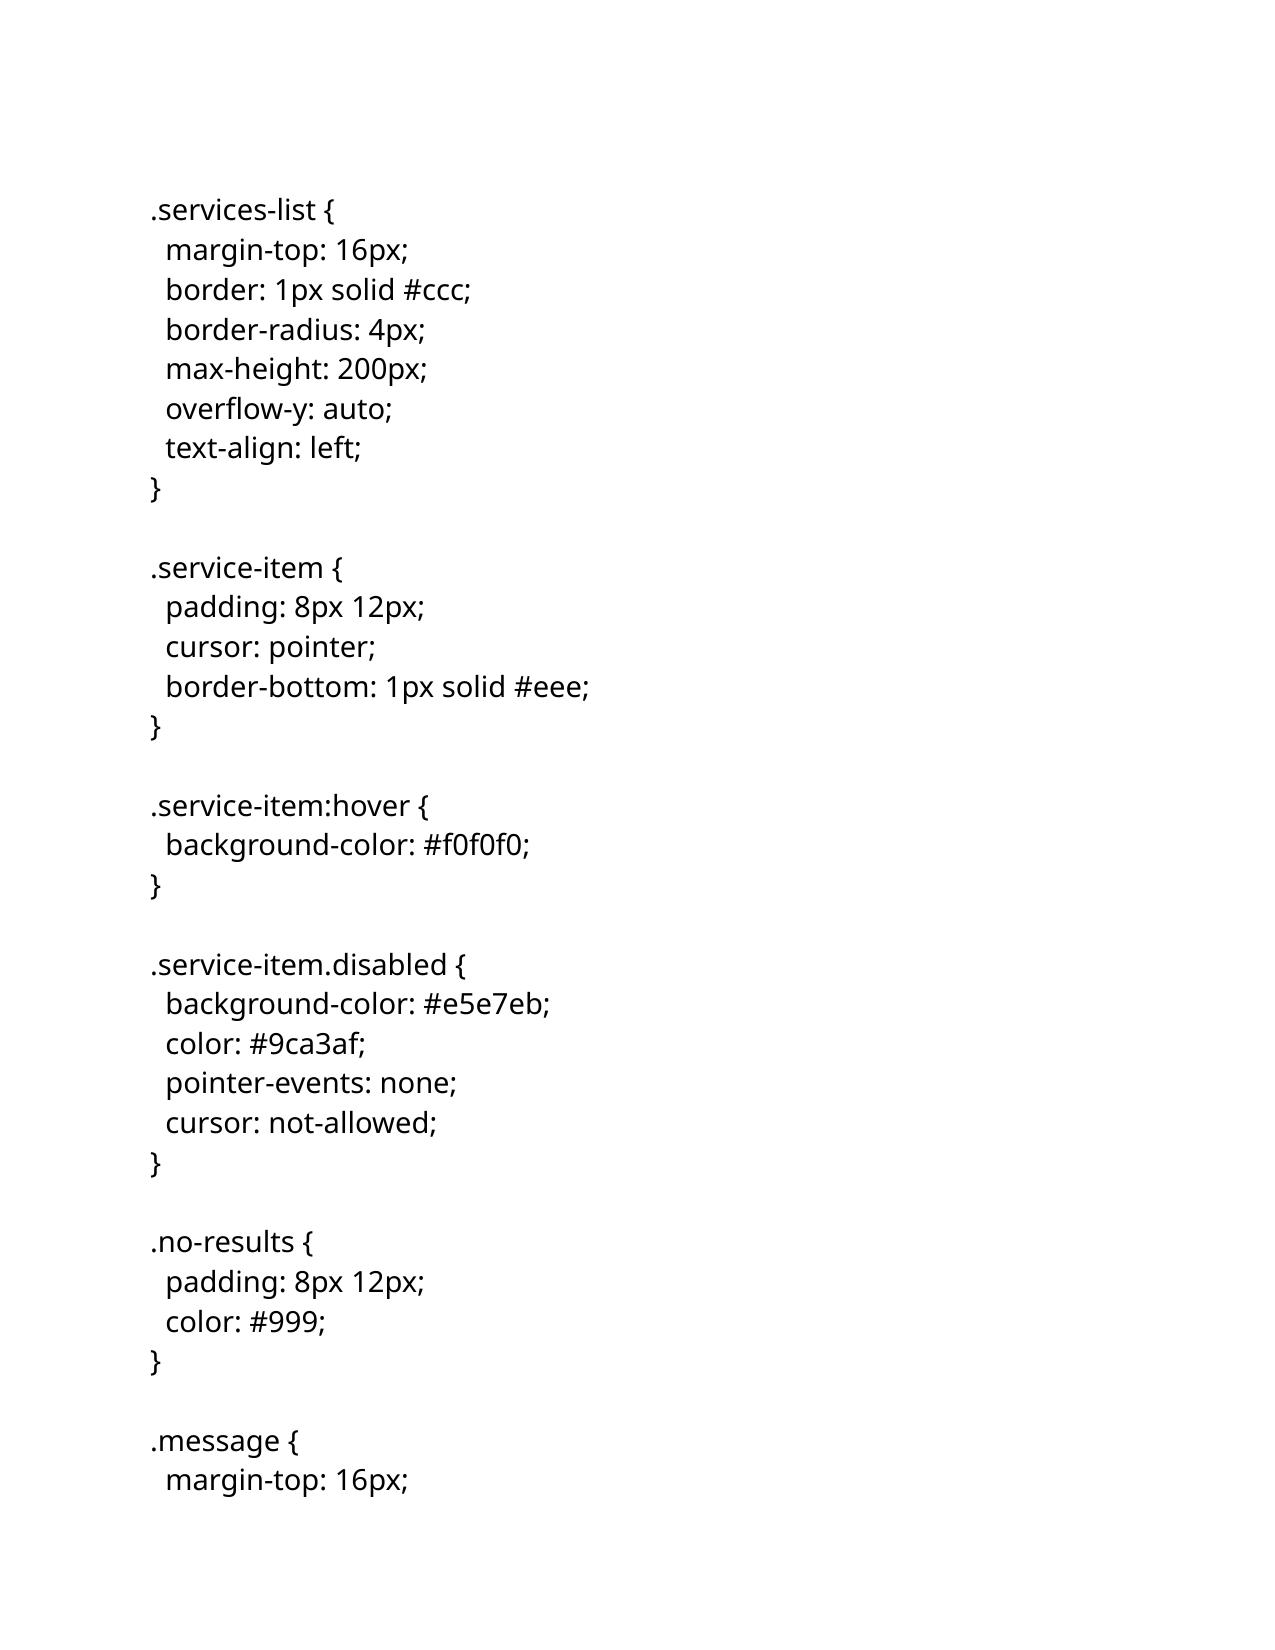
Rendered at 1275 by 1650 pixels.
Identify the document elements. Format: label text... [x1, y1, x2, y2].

text border-bottom: 1px solid #eee; [150, 666, 1125, 706]
text } [150, 1341, 1125, 1380]
text pointer-events: none; [150, 1063, 1125, 1102]
text .service-item { [150, 547, 1125, 587]
text margin-top: 16px; [150, 229, 1125, 269]
text padding: 8px 12px; [150, 1261, 1125, 1301]
text text-align: left; [150, 428, 1125, 467]
text background-color: #f0f0f0; [150, 825, 1125, 864]
text } [150, 706, 1125, 745]
text border: 1px solid #ccc; [150, 269, 1125, 309]
text .no-results { [150, 1222, 1125, 1261]
text } [150, 864, 1125, 904]
text } [150, 1142, 1125, 1182]
text } [150, 467, 1125, 507]
text border-radius: 4px; [150, 309, 1125, 348]
text background-color: #e5e7eb; [150, 983, 1125, 1023]
text color: #999; [150, 1301, 1125, 1341]
text cursor: pointer; [150, 626, 1125, 666]
text .service-item:hover { [150, 785, 1125, 825]
text max-height: 200px; [150, 348, 1125, 388]
text margin-top: 16px; [150, 1460, 1125, 1499]
text .service-item.disabled { [150, 944, 1125, 983]
text overflow-y: auto; [150, 388, 1125, 428]
text .message { [150, 1420, 1125, 1460]
text padding: 8px 12px; [150, 587, 1125, 626]
text cursor: not-allowed; [150, 1102, 1125, 1142]
text color: #9ca3af; [150, 1023, 1125, 1063]
text .services-list { [150, 190, 1125, 229]
